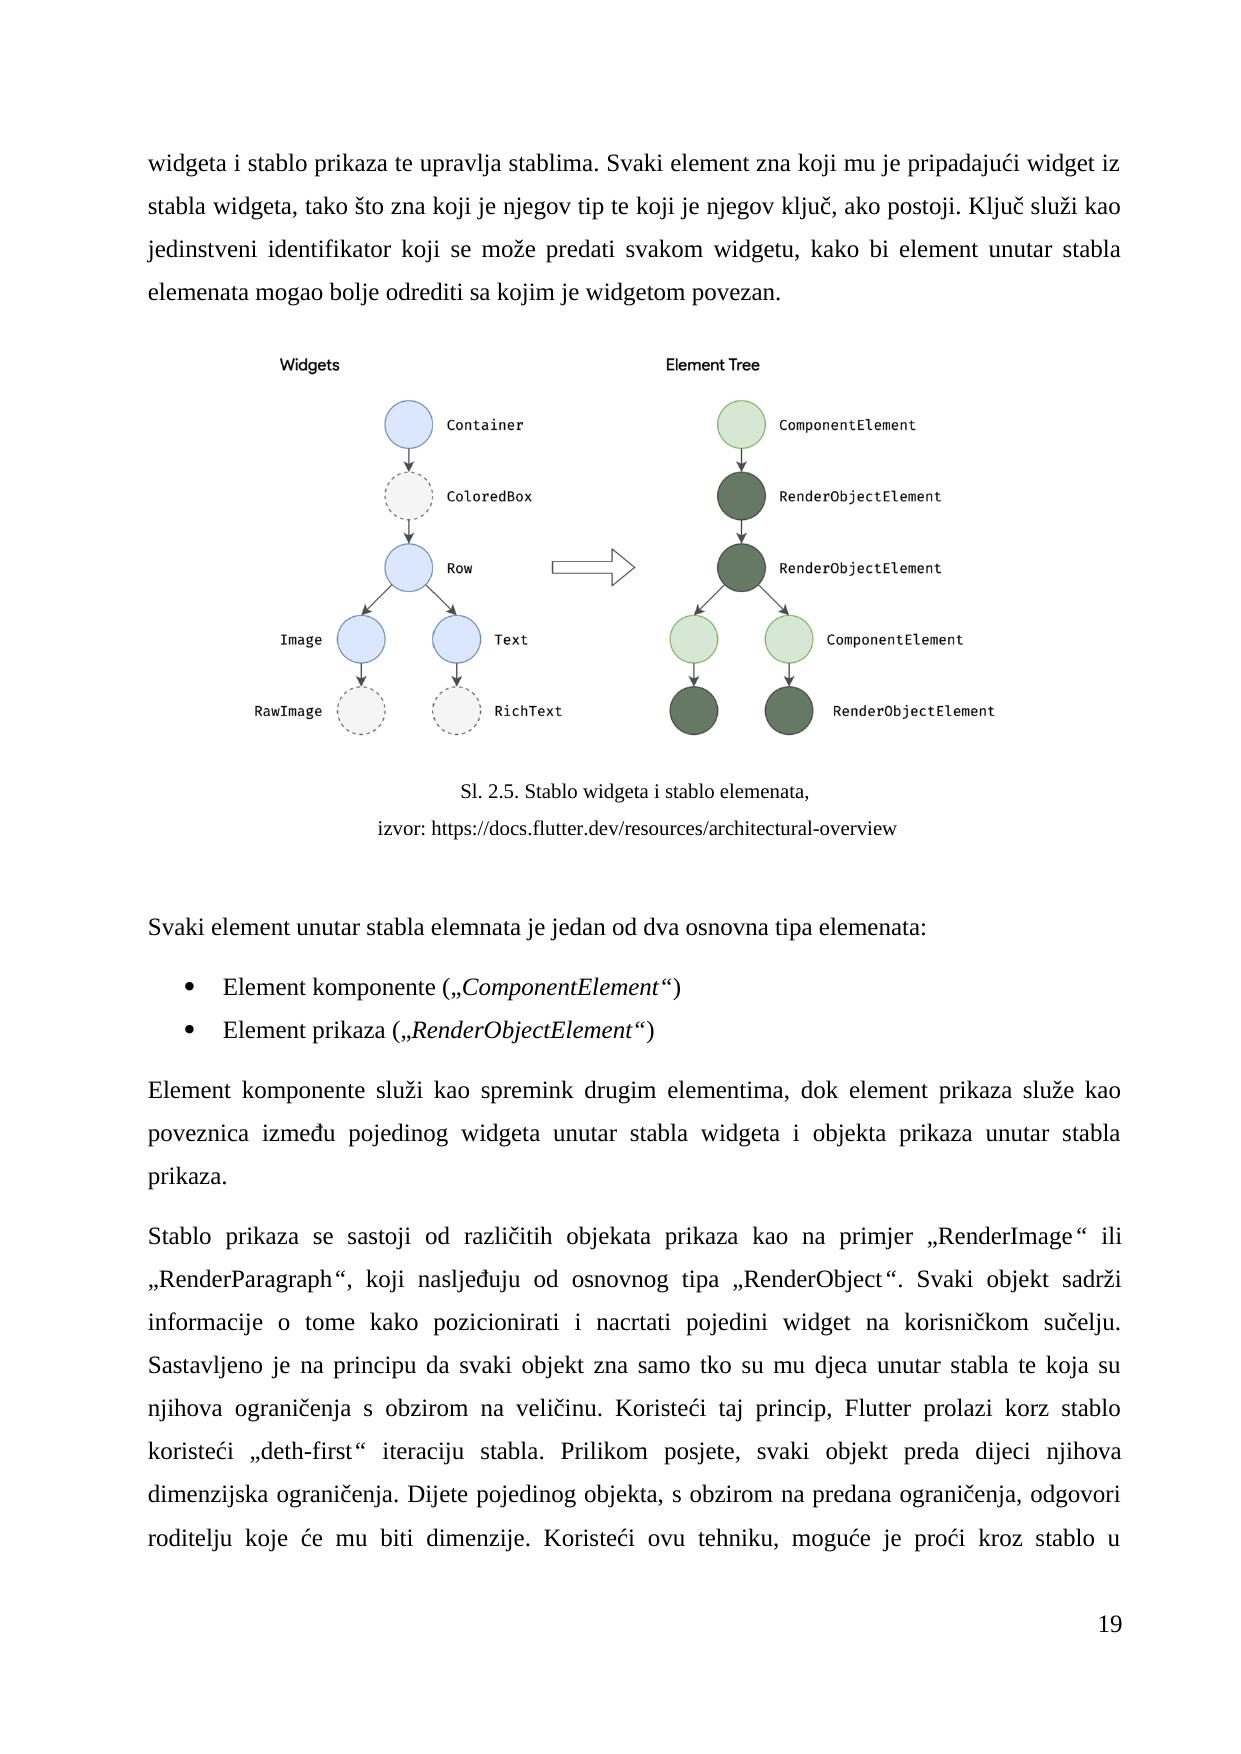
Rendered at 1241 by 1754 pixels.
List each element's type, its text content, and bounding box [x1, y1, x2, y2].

text Sl. 2.5. Stablo widgeta i stablo elemenata, [148, 779, 1122, 803]
text Element komponente služi kao spremink drugim elementima, dok element prikaza služe kao poveznica između pojedinog widgeta unutar stabla widgeta i objekta prikaza unutar stabla prikaza. [148, 1075, 1122, 1190]
list Element prikaza („RenderObjectElement“) [185, 1015, 1122, 1044]
text Svaki element unutar stabla elemnata je jedan od dva osnovna tipa elemenata: [148, 912, 1122, 941]
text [148, 148, 1122, 306]
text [148, 1221, 1122, 1551]
picture [232, 336, 1038, 748]
list Element komponente („ComponentElement“) [185, 972, 1122, 1001]
text izvor: https://docs.flutter.dev/resources/architectural-overview [148, 816, 1122, 840]
